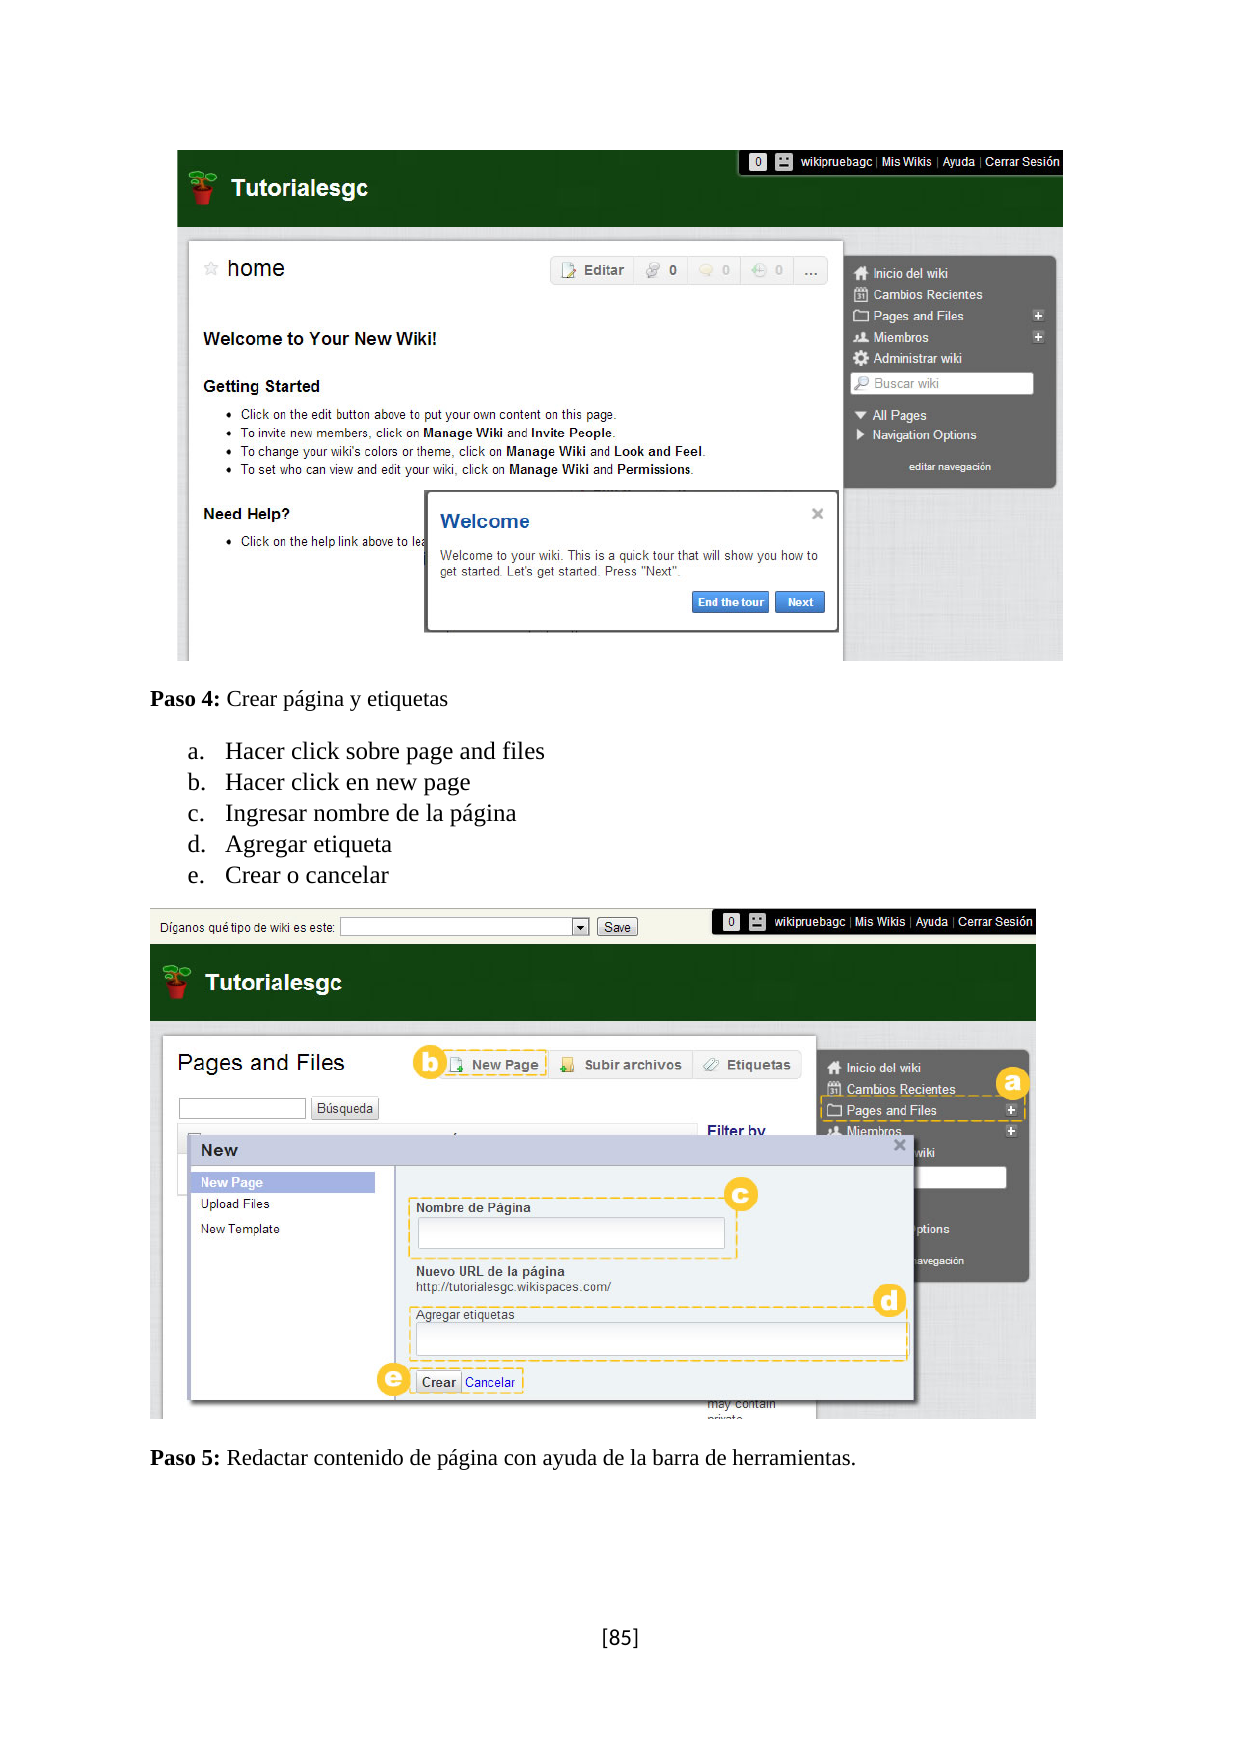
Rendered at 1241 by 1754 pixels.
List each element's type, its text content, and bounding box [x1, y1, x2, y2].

list Agregar etiqueta [187, 829, 1090, 858]
picture [177, 150, 1063, 661]
list Hacer click sobre page and files [187, 736, 1090, 765]
list Crear o cancelar [187, 861, 1090, 889]
picture [150, 908, 1036, 1419]
text Paso 4: Crear página y etiquetas [150, 685, 1090, 712]
list Ingresar nombre de la página [187, 798, 1090, 827]
list Hacer click en new page [187, 767, 1090, 796]
text Paso 5: Redactar contenido de página con ayuda de la barra de herramientas. [150, 1443, 1090, 1470]
